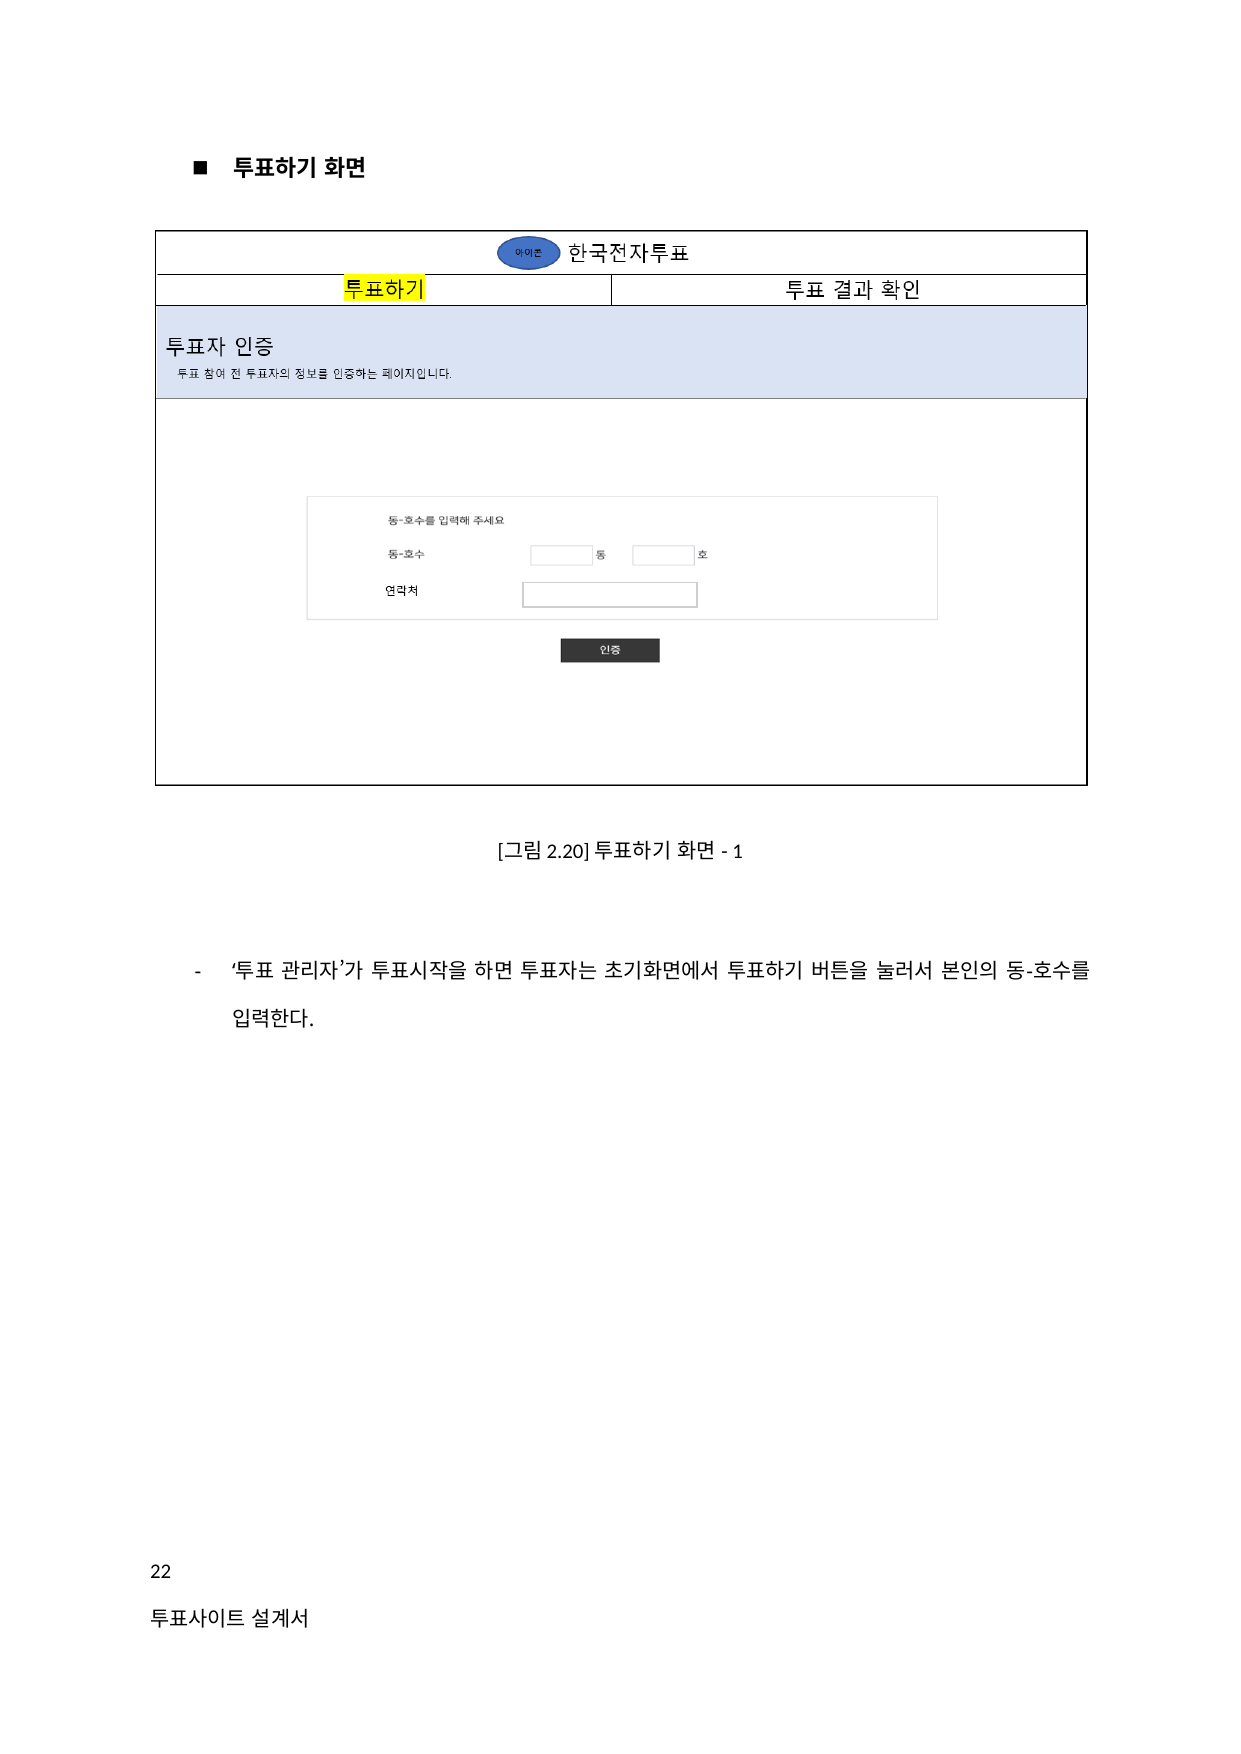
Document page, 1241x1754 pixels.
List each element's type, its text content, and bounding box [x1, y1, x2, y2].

list 투표하기 화면 [192, 150, 1090, 183]
text [그림2.20] 투표하기 화면 - 1 [150, 834, 1090, 864]
list ‘투표 관리자’가 투표시작을 하면 투표자는 초기화면에서 투표하기 버튼을 눌러서 본인의 동-호수를 입력한다. [194, 954, 1090, 1033]
picture [150, 223, 1091, 790]
